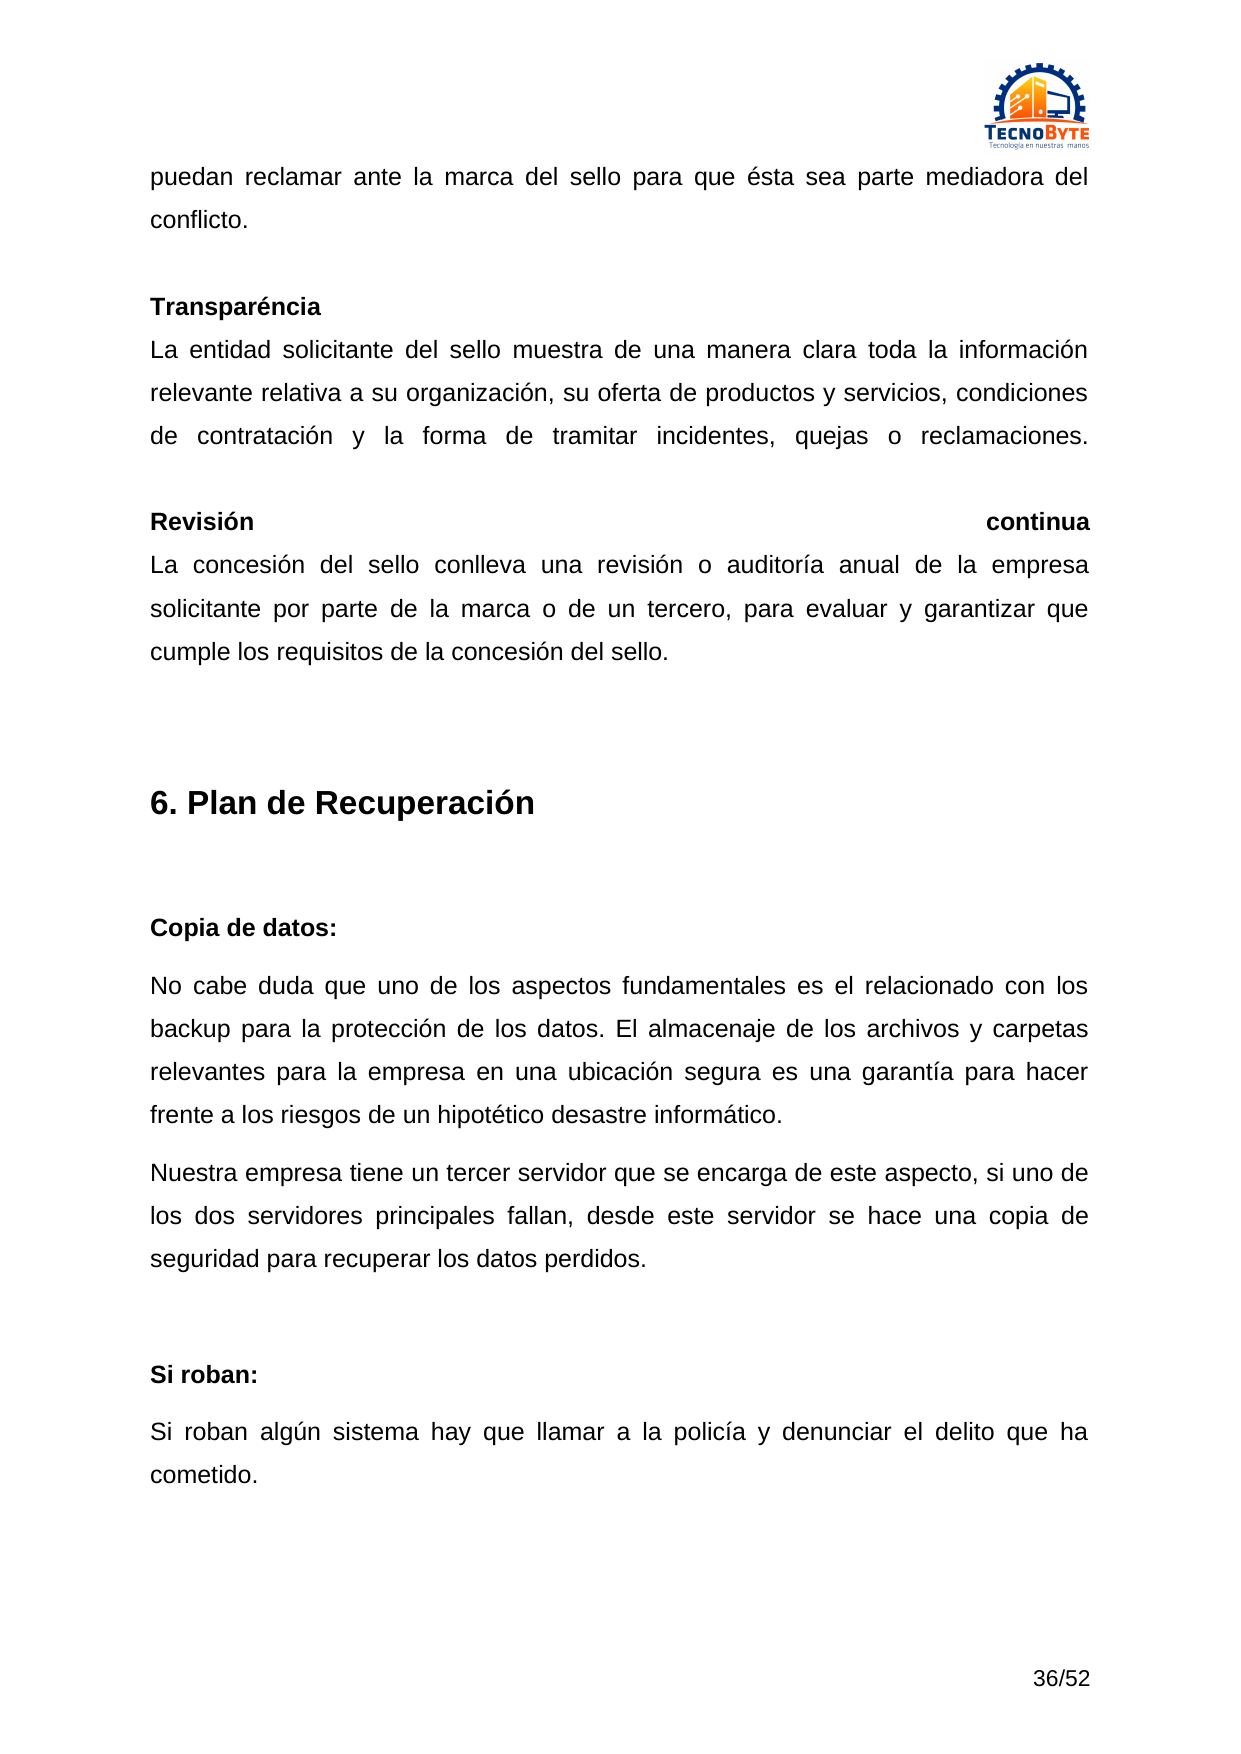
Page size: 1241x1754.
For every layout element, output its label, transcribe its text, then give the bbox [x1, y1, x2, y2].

subtitle 6. Plan de Recuperación [150, 783, 1090, 822]
text Si roban: [150, 1360, 1090, 1388]
text Si roban algún sistema hay que llamar a la policía y denunciar el delito que ha cometido. [150, 1417, 1090, 1489]
text Nuestra empresa tiene un tercer servidor que se encarga de este aspecto, si uno de los dos servidores principales fallan, desde este servidor se hace una copia de seguridad para recuperar los datos perdidos. [150, 1158, 1090, 1273]
text No cabe duda que uno de los aspectos fundamentales es el relacionado con los backup para la protección de los datos. El almacenaje de los archivos y carpetas relevantes para la empresa en una ubicación segura es una garantía para hacer frente a los riesgos de un hipotético desastre informático. [150, 971, 1090, 1129]
text Copia de datos: [150, 913, 1090, 942]
picture [983, 58, 1091, 154]
